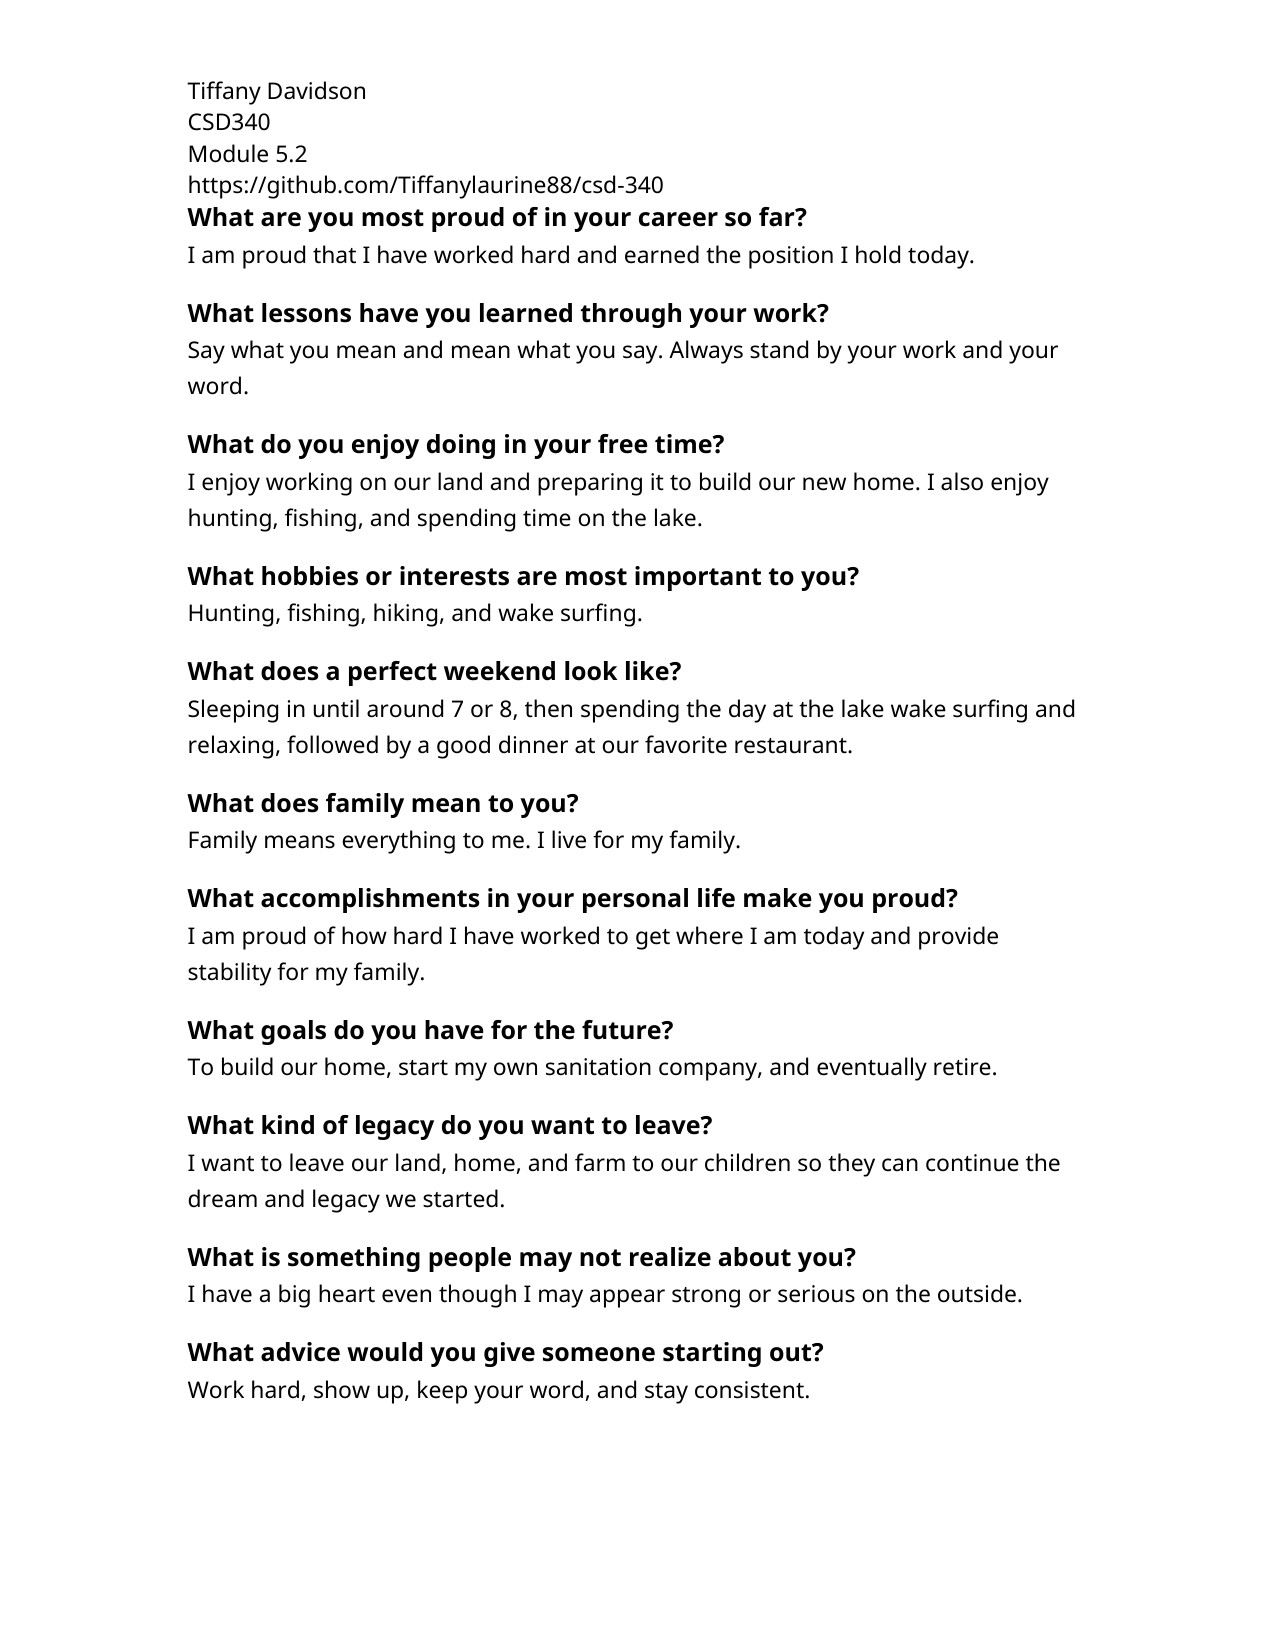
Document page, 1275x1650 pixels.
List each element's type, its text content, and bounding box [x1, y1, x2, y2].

text What are you most proud of in your career so far? I am proud that I have worked hard and earned the position I hold today. [187, 200, 1087, 270]
text What advice would you give someone starting out? Work hard, show up, keep your word, and stay consistent. [187, 1335, 1087, 1405]
text What is something people may not realize about you? I have a big heart even though I may appear strong or serious on the outside. [187, 1239, 1087, 1309]
text What accomplishments in your personal life make you proud? I am proud of how hard I have worked to get where I am today and provide stability for my family. [187, 881, 1087, 987]
text What does a perfect weekend look like? Sleeping in until around 7 or 8, then spending the day at the lake wake surfing and relaxing, followed by a good dinner at our favorite restaurant. [187, 654, 1087, 760]
text What kind of legacy do you want to leave? I want to leave our land, home, and farm to our children so they can continue the dream and legacy we started. [187, 1108, 1087, 1214]
text What lessons have you learned through your work? Say what you mean and mean what you say. Always stand by your work and your word. [187, 296, 1087, 401]
text What does family mean to you? Family means everything to me. I live for my family. [187, 785, 1087, 855]
text What goals do you have for the future? To build our home, start my own sanitation company, and eventually retire. [187, 1012, 1087, 1082]
text What hobbies or interests are most important to you? Hunting, fishing, hiking, and wake surfing. [187, 558, 1087, 628]
text What do you enjoy doing in your free time? I enjoy working on our land and preparing it to build our new home. I also enjoy hunting, fishing, and spending time on the lake. [187, 427, 1087, 533]
